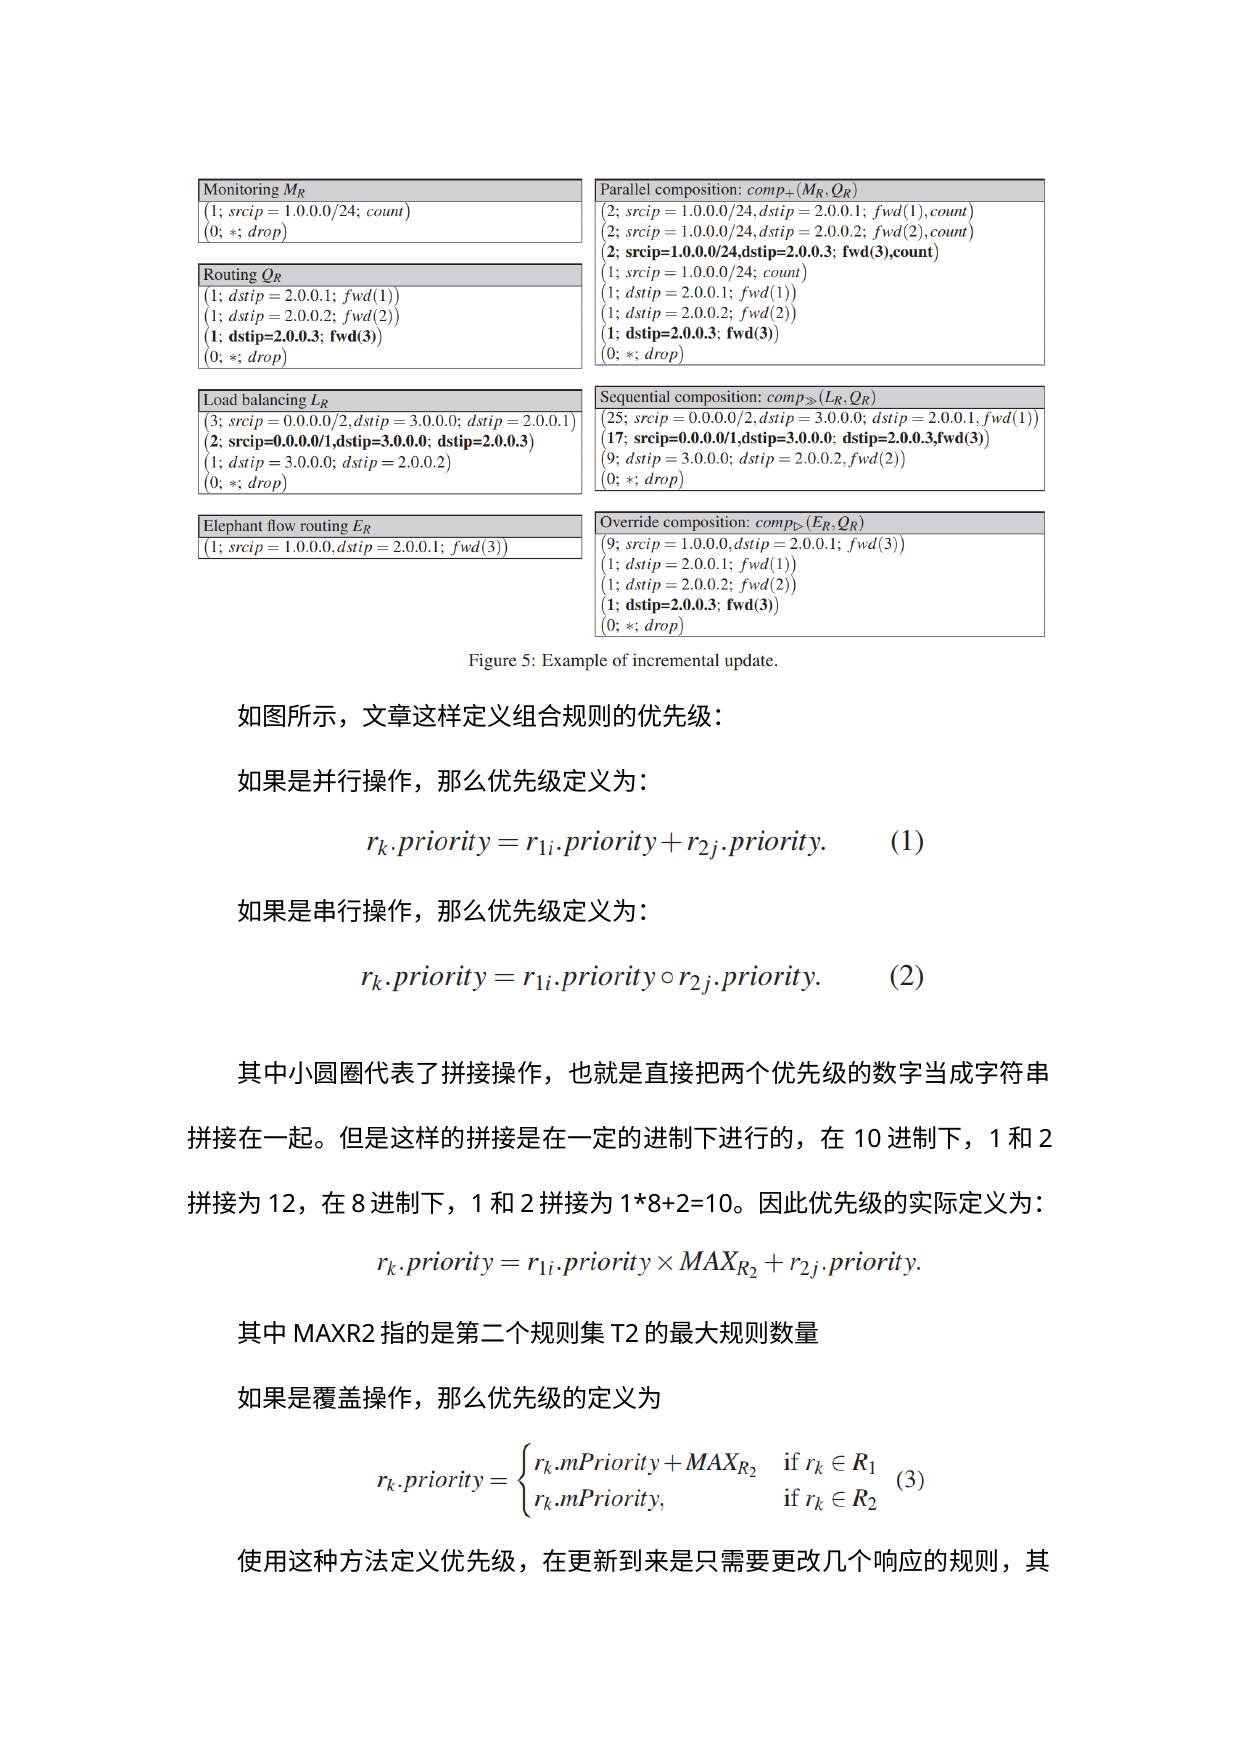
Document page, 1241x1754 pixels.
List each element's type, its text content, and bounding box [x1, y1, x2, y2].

text 如果是并行操作，那么优先级定义为： [187, 747, 1053, 812]
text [187, 1527, 1053, 1592]
picture [346, 942, 944, 1019]
text 如图所示，文章这样定义组合规则的优先级： [187, 682, 1053, 747]
picture [187, 172, 1053, 672]
picture [339, 812, 951, 874]
picture [353, 1429, 937, 1527]
text 其中小圆圈代表了拼接操作，也就是直接把两个优先级的数字当成字符串拼接在一起。但是这样的拼接是在一定的进制下进行的，在10进制下，1和2拼接为12，在8进制下，1和2拼接为1*8+2=10。因此优先级的实际定义为： [187, 1039, 1053, 1234]
text 如果是串行操作，那么优先级定义为： [187, 877, 1053, 942]
text 其中MAXR2指的是第二个规则集T2的最大规则数量 [187, 1299, 1053, 1364]
text 如果是覆盖操作，那么优先级的定义为 [187, 1364, 1053, 1429]
picture [361, 1234, 930, 1289]
